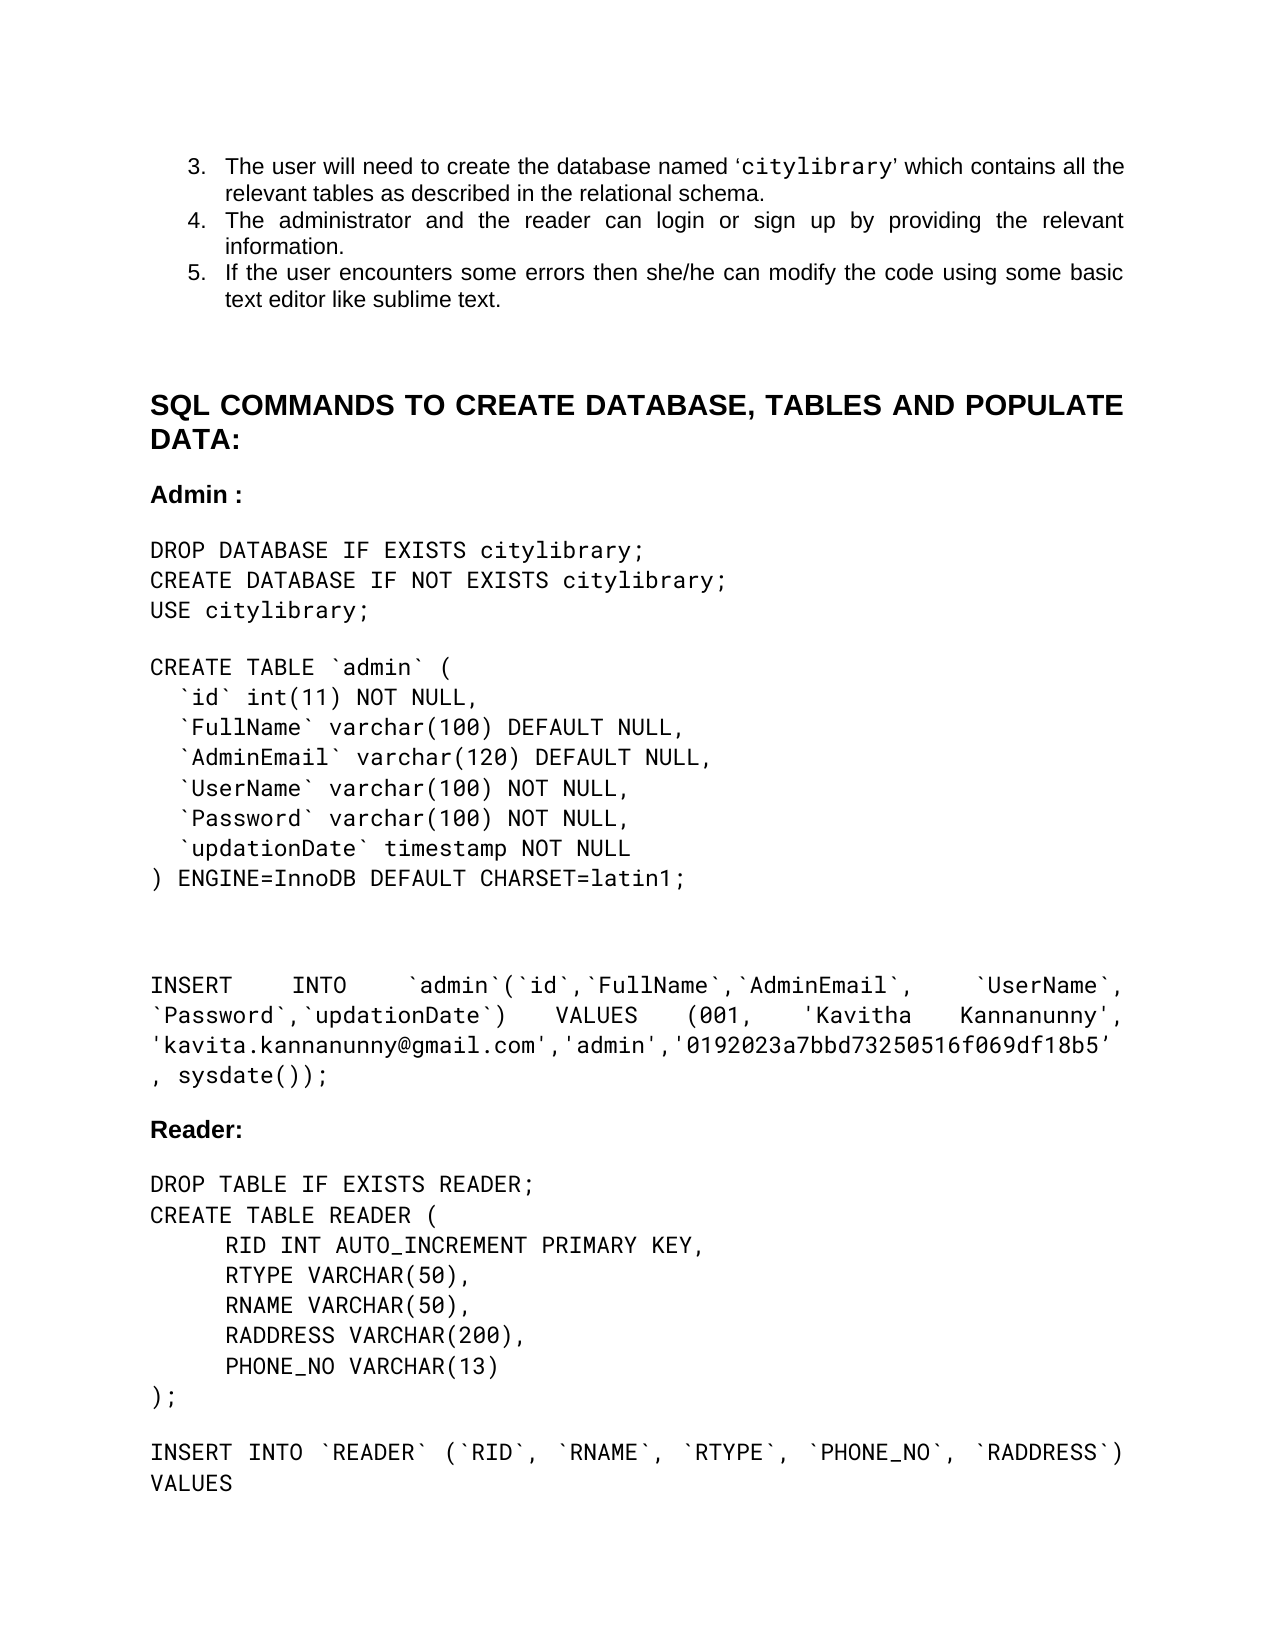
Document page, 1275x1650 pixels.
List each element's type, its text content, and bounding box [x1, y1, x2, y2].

text RNAME VARCHAR(50), [150, 1289, 1125, 1320]
text RID INT AUTO_INCREMENT PRIMARY KEY, [150, 1229, 1125, 1259]
text INSERT INTO `admin`(`id`,`FullName`,`AdminEmail`, `UserName`, `Password`,`updationDate`) VALUES (001, 'Kavitha Kannanunny', 'kavita.kannanunny@gmail.com','admin','0192023a7bbd73250516f069df18b5’, sysdate()); [150, 969, 1125, 1090]
text RTYPE VARCHAR(50), [150, 1259, 1125, 1289]
text Admin : [150, 480, 1125, 509]
list The user will need to create the database named ‘citylibrary’ which contains all the relevant tables as described in the relational schema. [187, 150, 1125, 207]
list If the user encounters some errors then she/he can modify the code using some basic text editor like sublime text. [187, 259, 1125, 312]
text `UserName` varchar(100) NOT NULL, [150, 772, 1125, 802]
text CREATE TABLE READER ( [150, 1199, 1125, 1229]
text `updationDate` timestamp NOT NULL [150, 832, 1125, 863]
text DROP DATABASE IF EXISTS citylibrary; [150, 534, 1125, 564]
text CREATE DATABASE IF NOT EXISTS citylibrary; [150, 564, 1125, 594]
text INSERT INTO `READER` (`RID`, `RNAME`, `RTYPE`, `PHONE_NO`, `RADDRESS`) VALUES [150, 1437, 1125, 1497]
text PHONE_NO VARCHAR(13) [150, 1350, 1125, 1380]
text USE citylibrary; [150, 594, 1125, 625]
text `FullName` varchar(100) DEFAULT NULL, [150, 712, 1125, 742]
text SQL COMMANDS TO CREATE DATABASE, TABLES AND POPULATE DATA: [150, 388, 1125, 455]
text DROP TABLE IF EXISTS READER; [150, 1169, 1125, 1199]
text ) ENGINE=InnoDB DEFAULT CHARSET=latin1; [150, 863, 1125, 893]
text RADDRESS VARCHAR(200), [150, 1320, 1125, 1350]
text `id` int(11) NOT NULL, [150, 681, 1125, 712]
text `AdminEmail` varchar(120) DEFAULT NULL, [150, 742, 1125, 772]
text `Password` varchar(100) NOT NULL, [150, 802, 1125, 832]
text ); [150, 1380, 1125, 1410]
list The administrator and the reader can login or sign up by providing the relevant information. [187, 207, 1125, 259]
text Reader: [150, 1115, 1125, 1144]
text CREATE TABLE `admin` ( [150, 651, 1125, 681]
